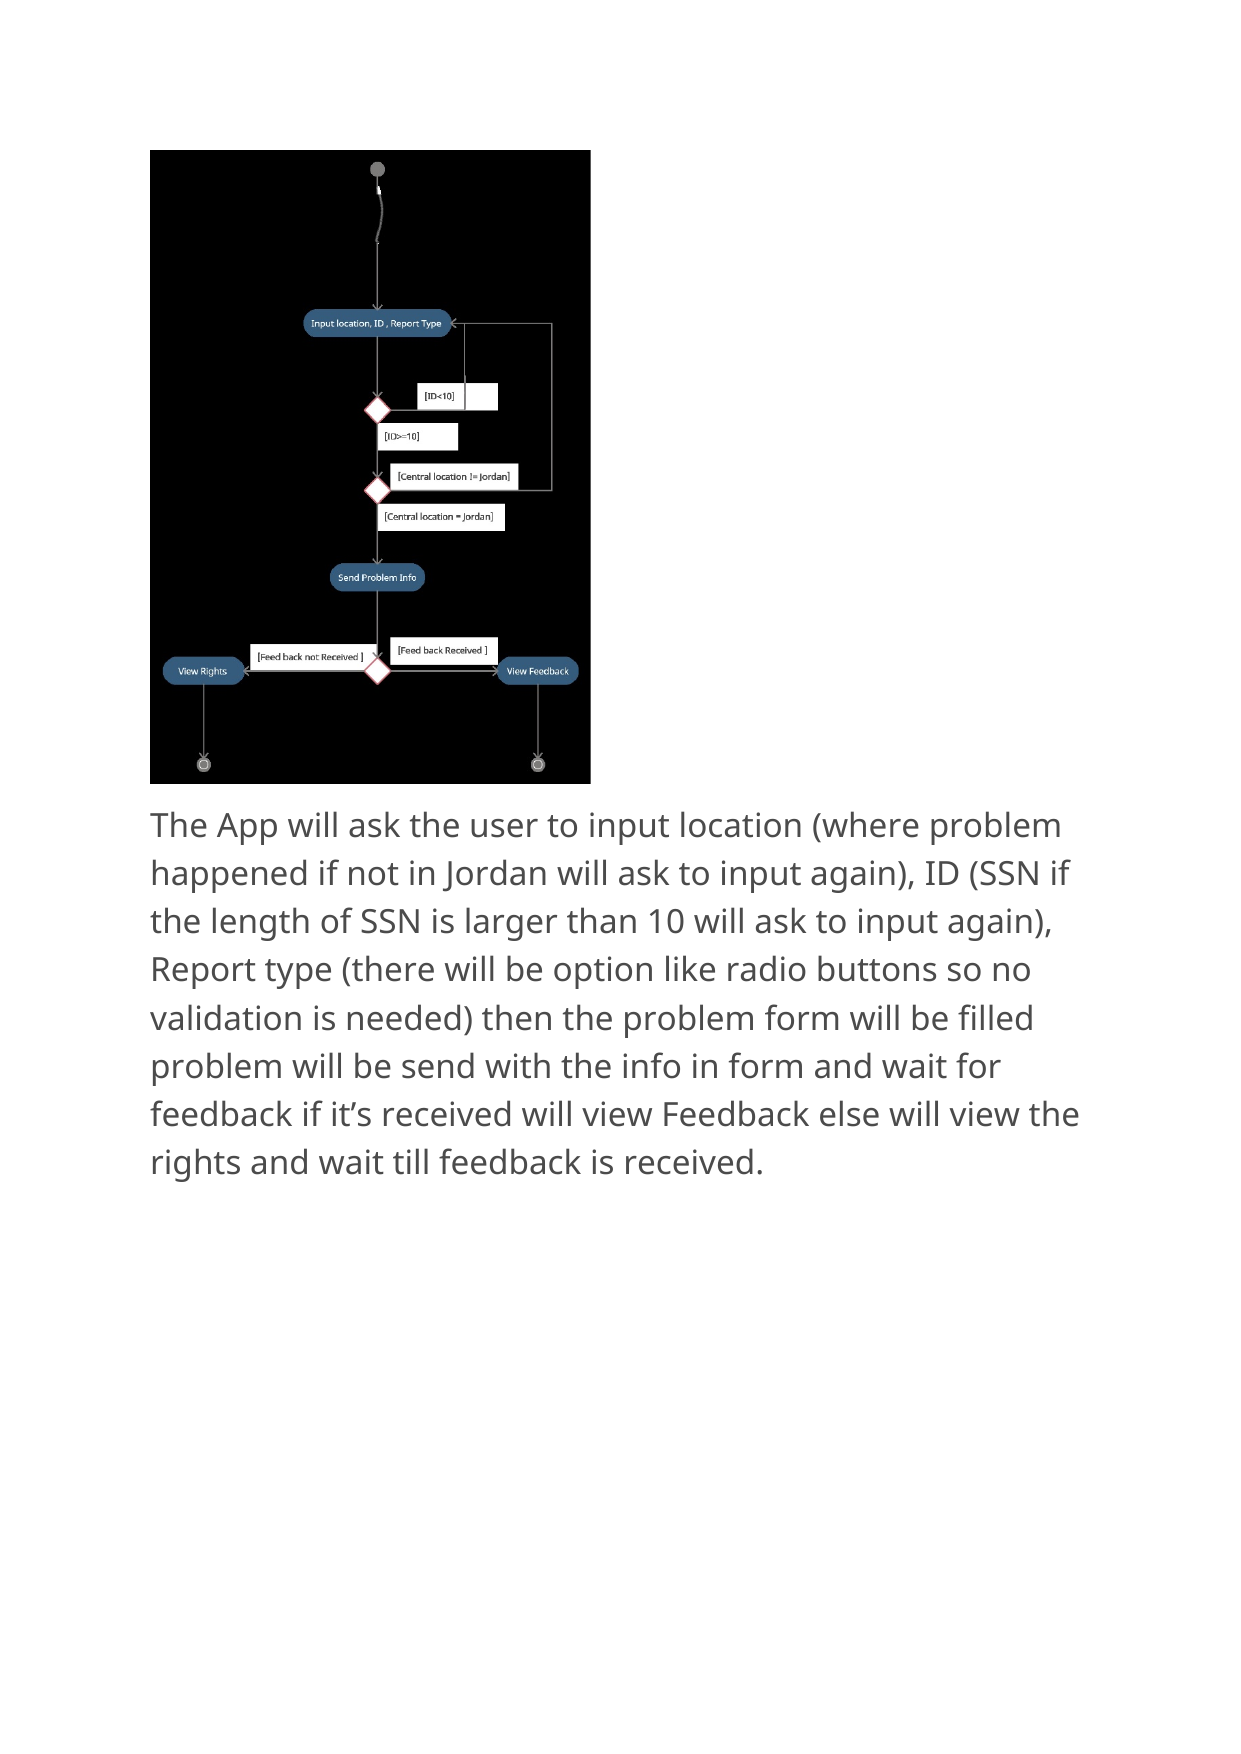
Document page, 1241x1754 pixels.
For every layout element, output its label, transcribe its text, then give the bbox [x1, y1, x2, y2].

picture [150, 150, 591, 784]
text The App will ask the user to input location (where problem happened if not in Jordan will ask to input again), ID (SSN if the length of SSN is larger than 10 will ask to input again), Report type (there will be option like radio buttons so no validation is needed) then the problem form will be filled problem will be send with the info in form and wait for feedback if it’s received will view Feedback else will view the rights and wait till feedback is received. [150, 802, 1090, 1184]
